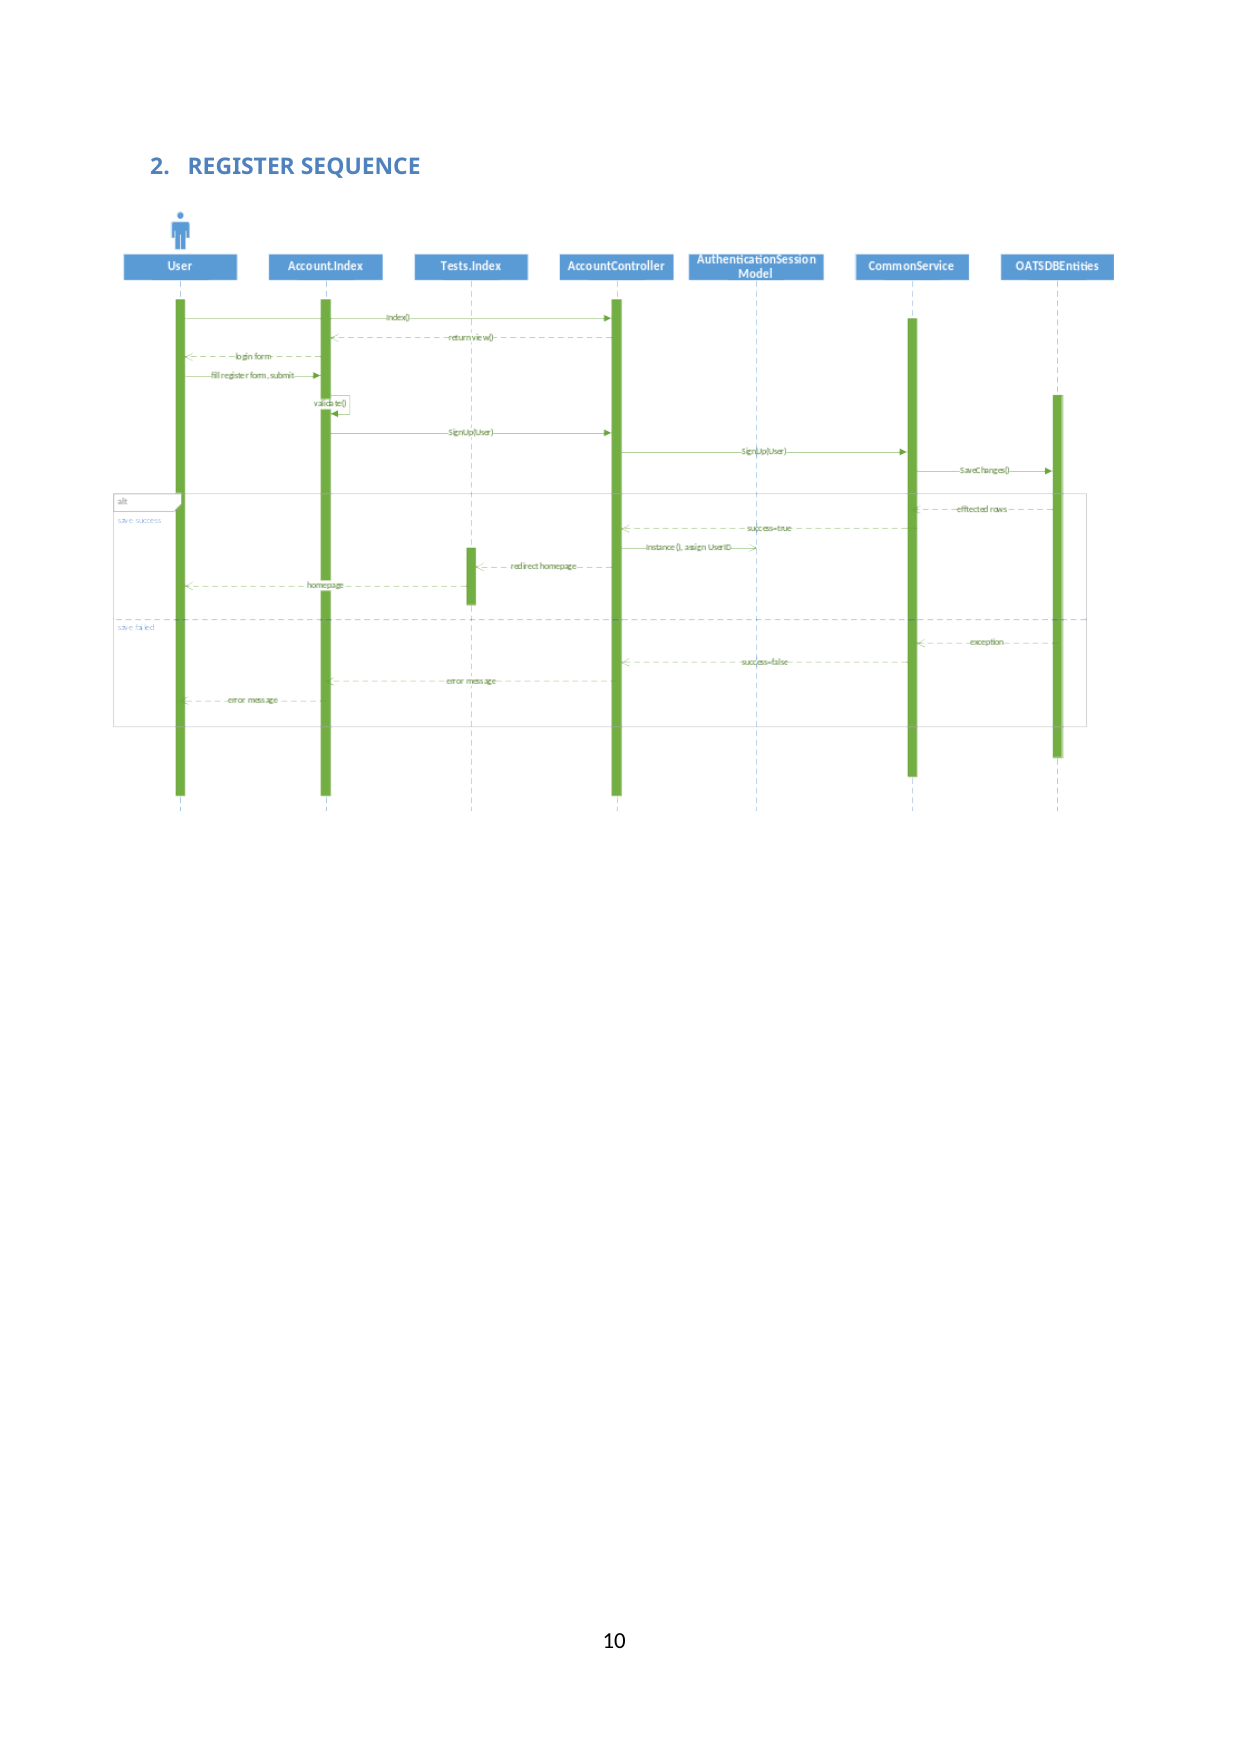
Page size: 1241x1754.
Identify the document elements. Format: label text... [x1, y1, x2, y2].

subtitle REGISTER SEQUENCE [150, 150, 1115, 181]
